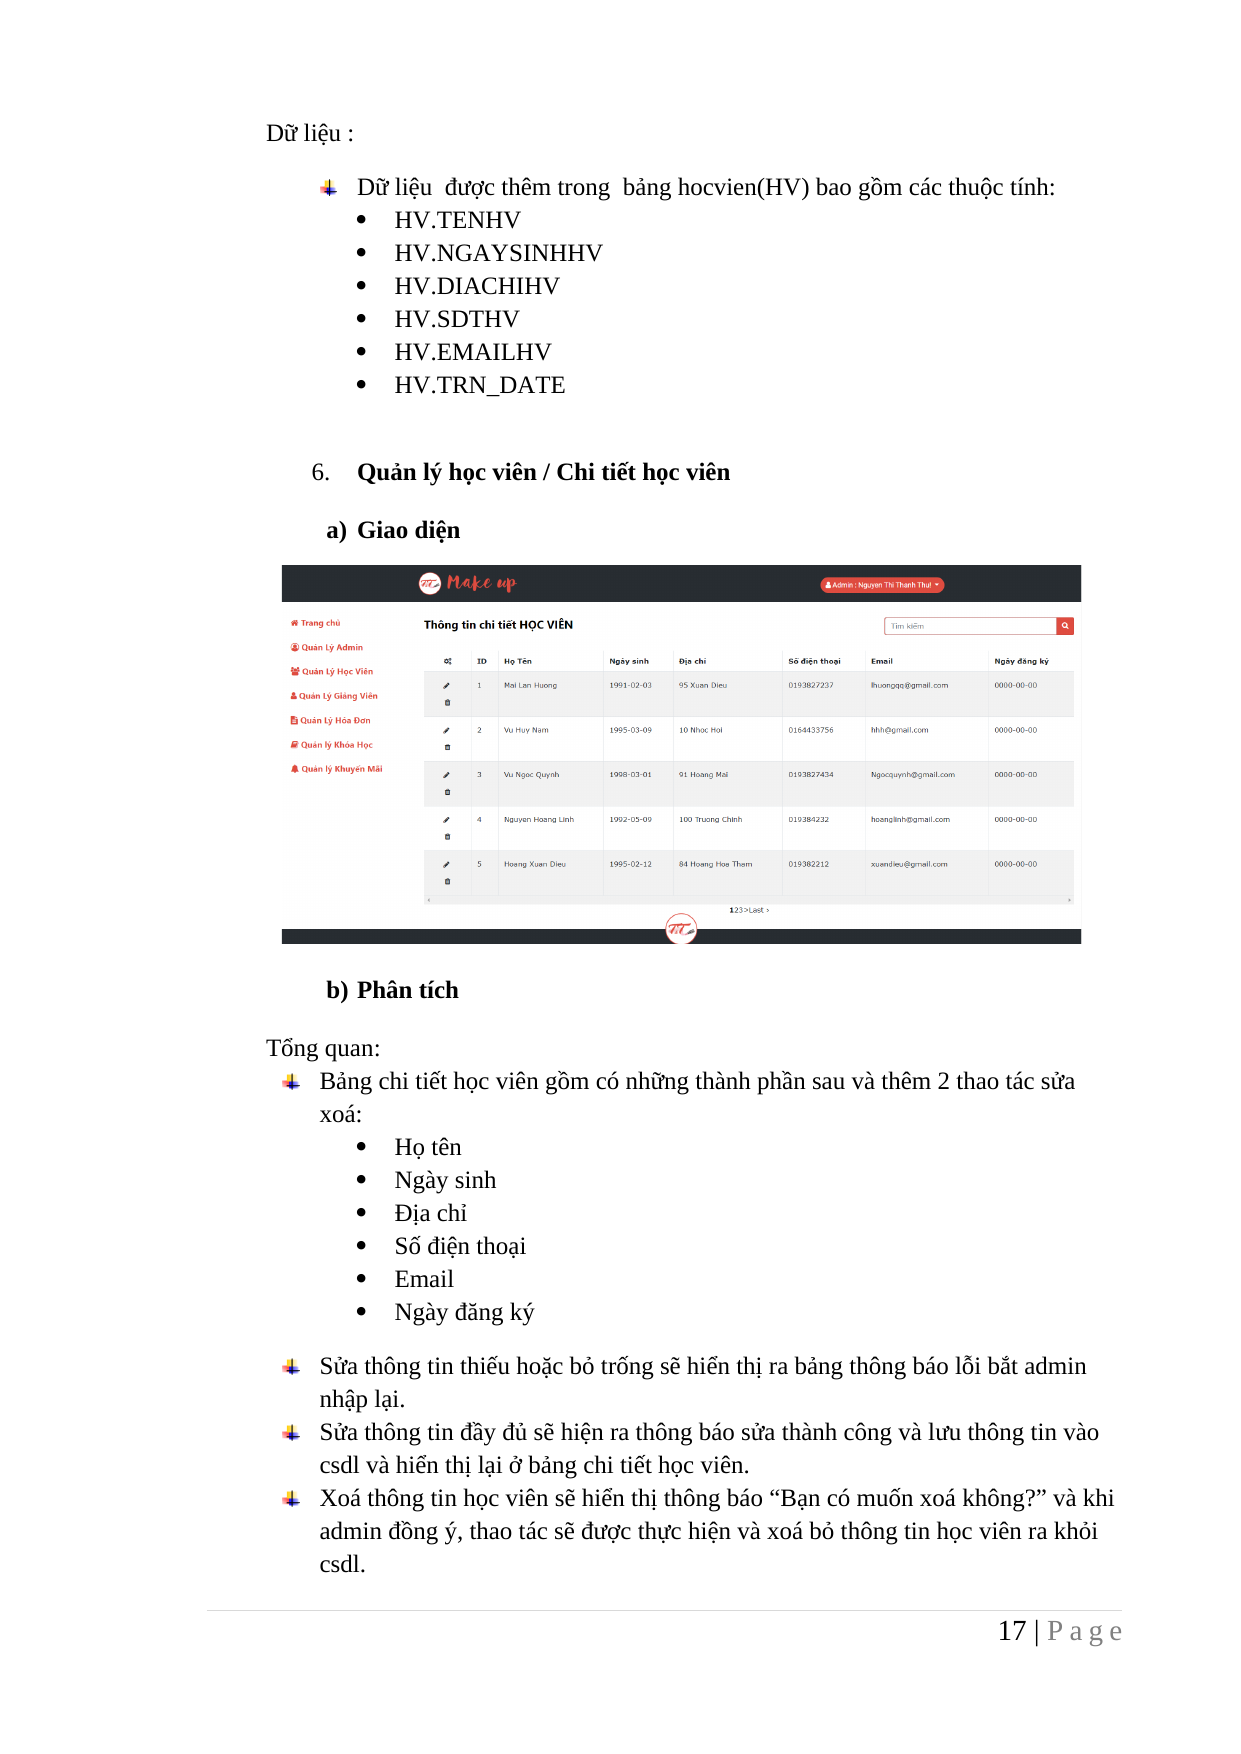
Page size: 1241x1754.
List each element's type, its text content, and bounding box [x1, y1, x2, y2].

picture [320, 178, 337, 196]
list Sửa thông tin đầy đủ sẽ hiện ra thông báo sửa thành công và lưu thông tin vào csdl và hiển thị lại ở bảng chi tiết học viên. [282, 1417, 1122, 1479]
subtitle Quản lý học viên / Chi tiết học viên [236, 457, 1122, 486]
list Xoá thông tin học viên sẽ hiển thị thông báo “Bạn có muốn xoá không?” và khi admin đồng ý, thao tác sẽ được thực hiện và xoá bỏ thông tin học viên ra khỏi csdl. [282, 1483, 1122, 1578]
list HV.TRN_DATE [357, 370, 1122, 399]
list Sửa thông tin thiếu hoặc bỏ trống sẽ hiển thị ra bảng thông báo lỗi bắt admin nhập lại. [282, 1351, 1122, 1413]
list Họ tên [357, 1132, 1122, 1161]
list Địa chỉ [357, 1198, 1122, 1227]
picture [281, 565, 1082, 944]
list HV.NGAYSINHHV [357, 238, 1122, 267]
picture [282, 1489, 300, 1507]
picture [282, 1357, 300, 1375]
list Tổng quan: [266, 1033, 1122, 1062]
picture [282, 1072, 300, 1090]
list Số điện thoại [357, 1231, 1122, 1260]
list HV.SDTHV [357, 304, 1122, 333]
list HV.TENHV [357, 205, 1122, 234]
list Ngày sinh [357, 1165, 1122, 1194]
list Bảng chi tiết học viên gồm có những thành phần sau và thêm 2 thao tác sửa xoá: [282, 1066, 1122, 1128]
list Email [357, 1264, 1122, 1293]
list HV.DIACHIHV [357, 271, 1122, 300]
subtitle Giao diện [251, 515, 1122, 544]
list Ngày đăng ký [357, 1297, 1122, 1326]
list HV.EMAILHV [357, 337, 1122, 366]
list Dữ liệu được thêm trong bảng hocvien(HV) bao gồm các thuộc tính: [319, 172, 1122, 201]
list Dữ liệu : [266, 118, 1122, 147]
picture [282, 1423, 300, 1441]
subtitle Phân tích [251, 975, 1122, 1004]
